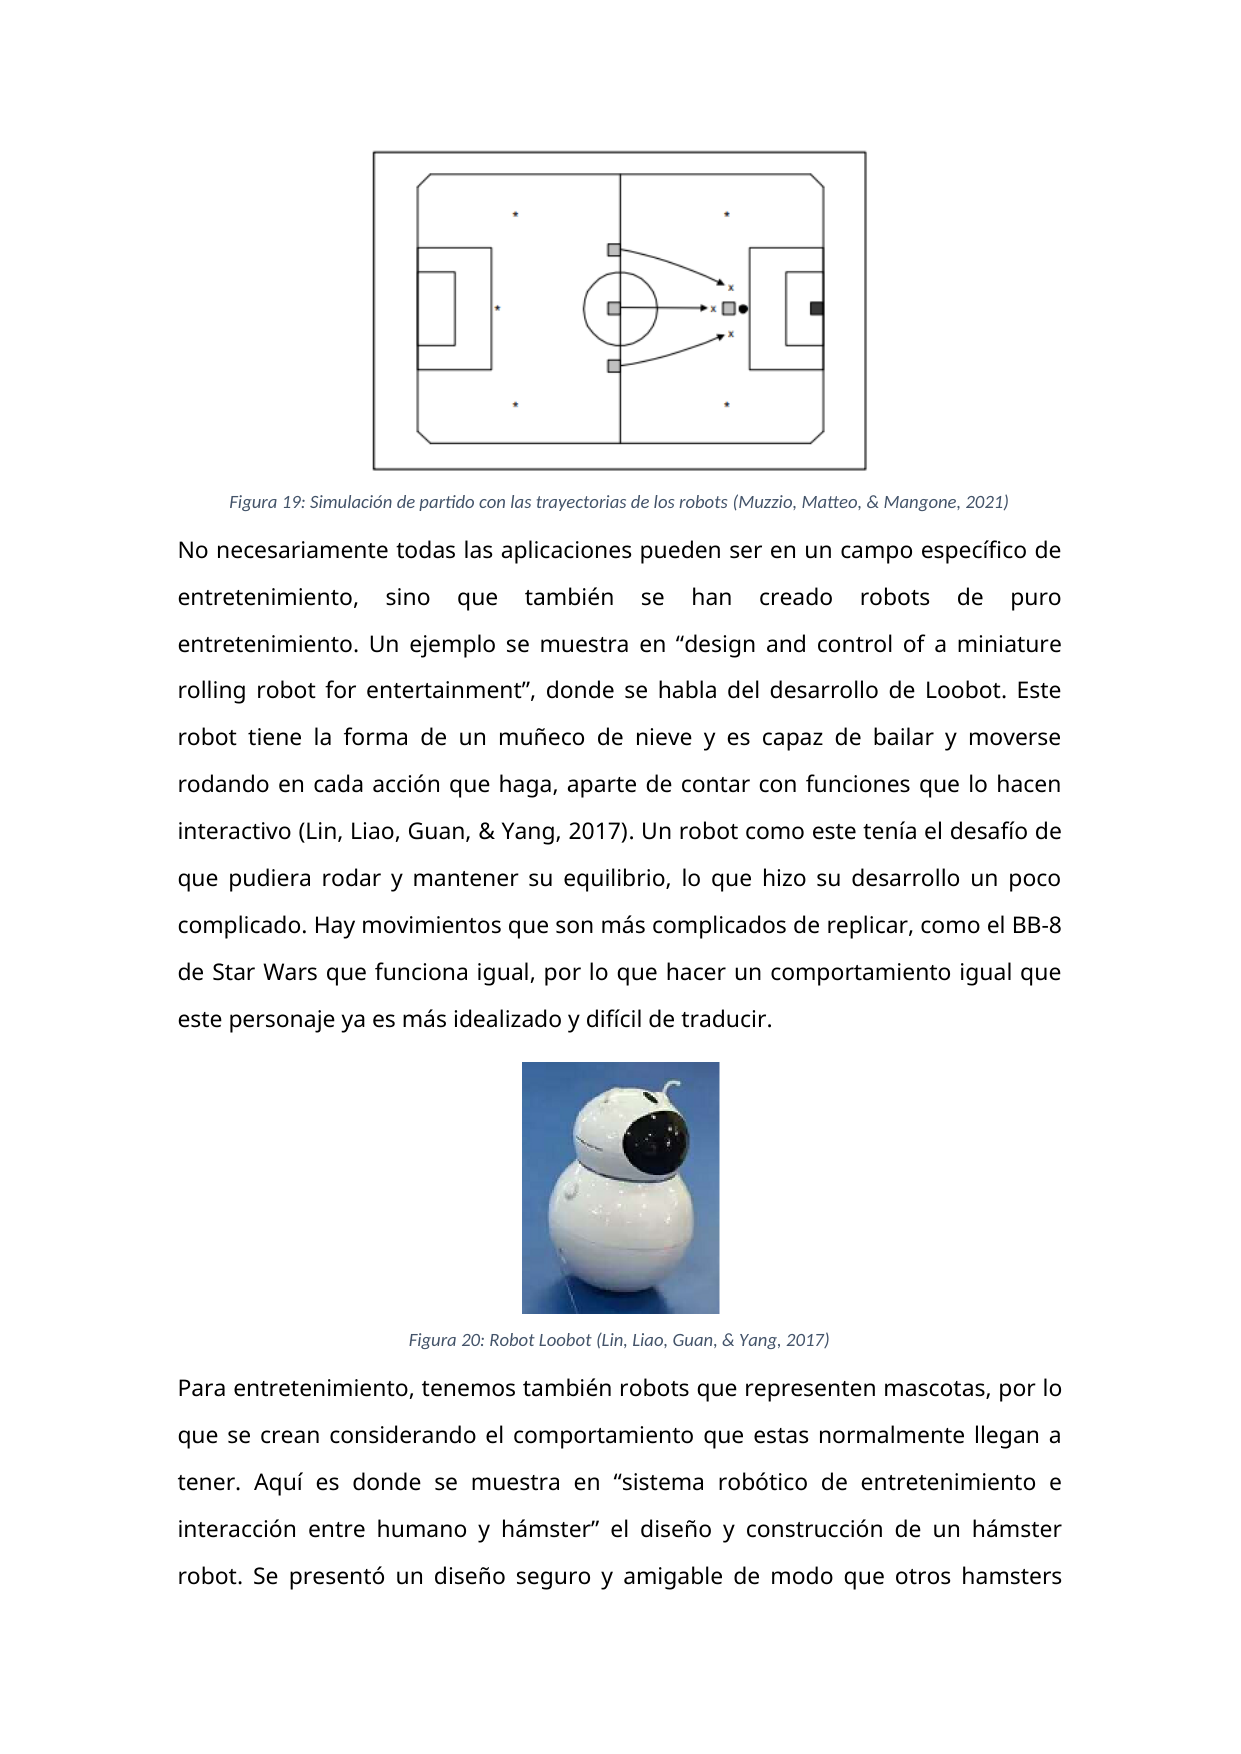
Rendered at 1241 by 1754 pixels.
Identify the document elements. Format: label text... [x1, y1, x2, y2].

text No necesariamente todas las aplicaciones pueden ser en un campo específico de entretenimiento, sino que también se han creado robots de puro entretenimiento. Un ejemplo se muestra en “design and control of a miniature rolling robot for entertainment”, donde se habla del desarrollo de Loobot. Este robot tiene la forma de un muñeco de nieve y es capaz de bailar y moverse rodando en cada acción que haga, aparte de contar con funciones que lo hacen interactivo . Un robot como este tenía el desafío de que pudiera rodar y mantener su equilibrio, lo que hizo su desarrollo un poco complicado. Hay movimientos que son más complicados de replicar, como el BB-8 de Star Wars que funciona igual, por lo que hacer un comportamiento igual que este personaje ya es más idealizado y difícil de traducir. [177, 534, 1063, 1034]
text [177, 1372, 1063, 1591]
text Figura : Simulación de partido con las trayectorias de los robots [177, 490, 1063, 513]
picture [369, 147, 871, 476]
picture [520, 1061, 720, 1315]
text Figura 20: Robot Loobot [177, 1328, 1063, 1351]
